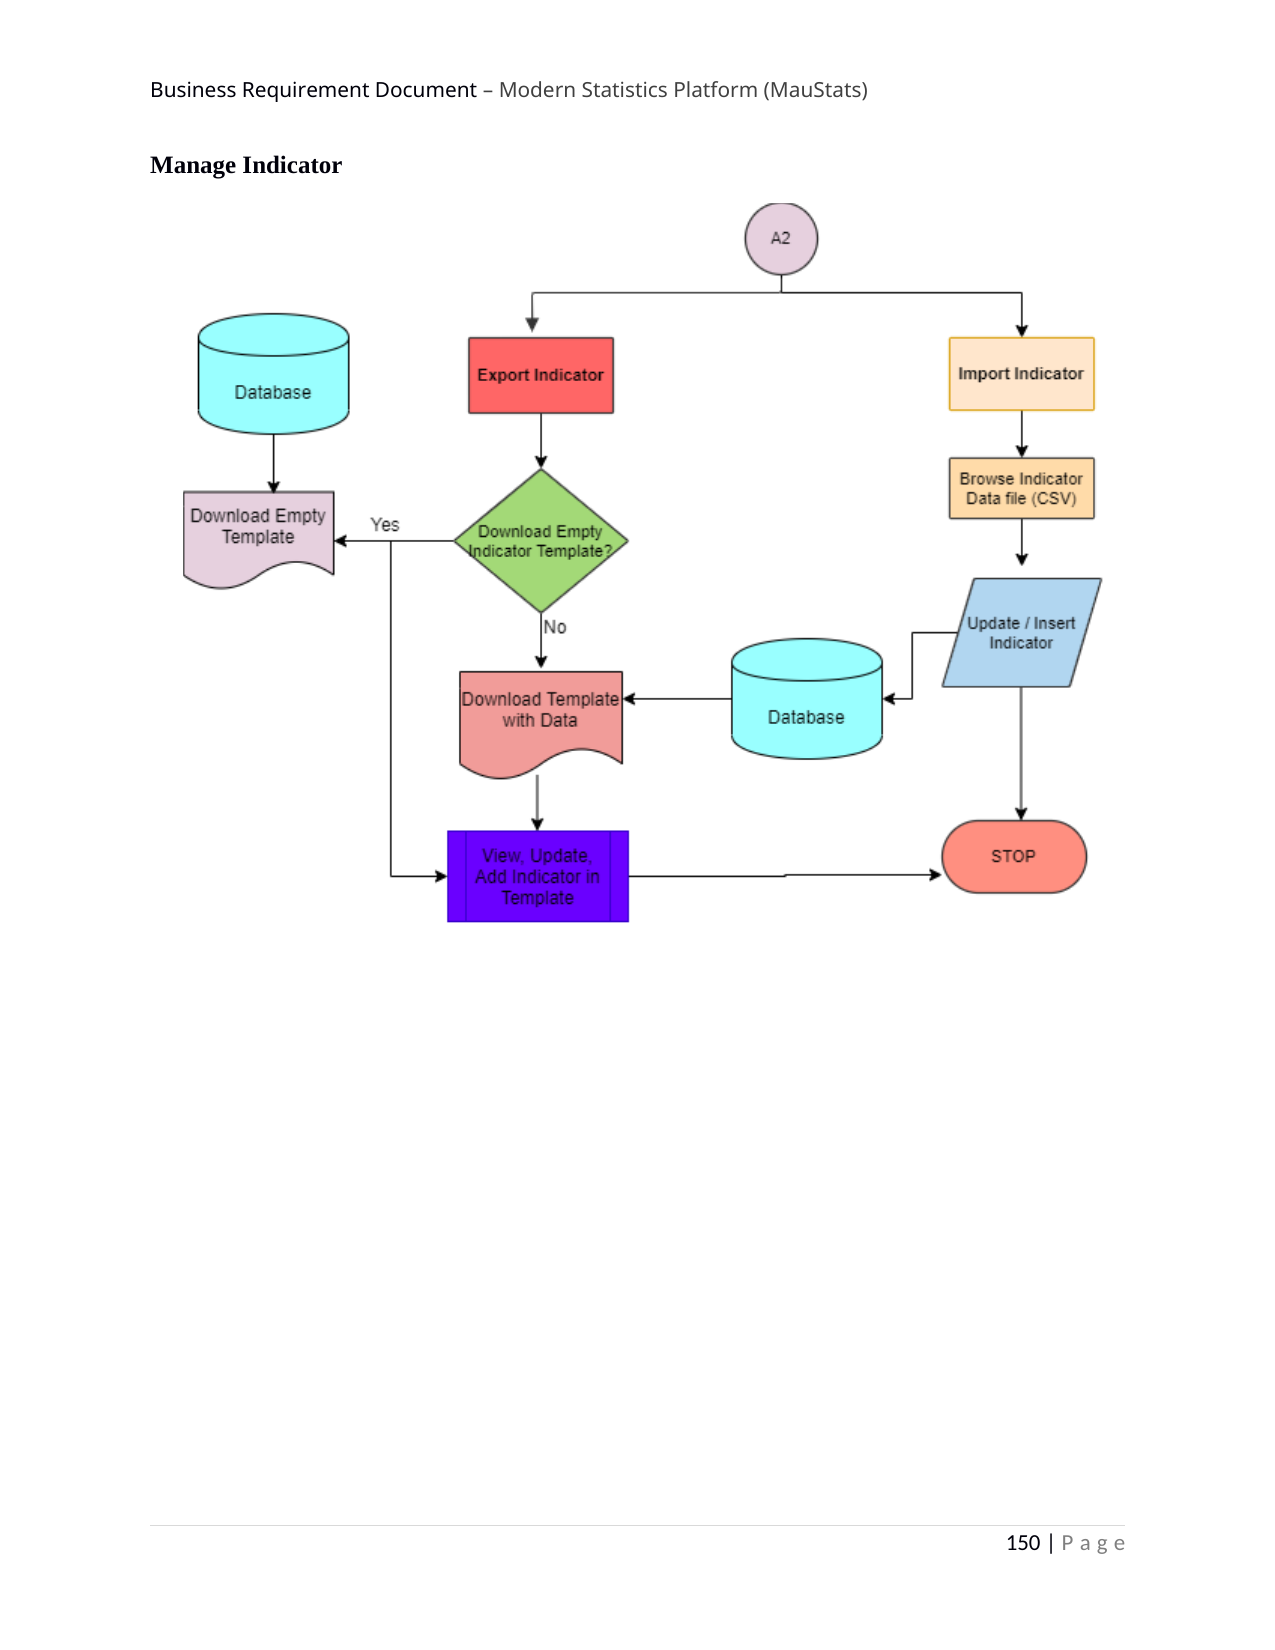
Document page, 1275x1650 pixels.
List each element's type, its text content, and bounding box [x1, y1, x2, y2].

text Manage Indicator [150, 150, 1125, 179]
picture [183, 203, 1104, 924]
